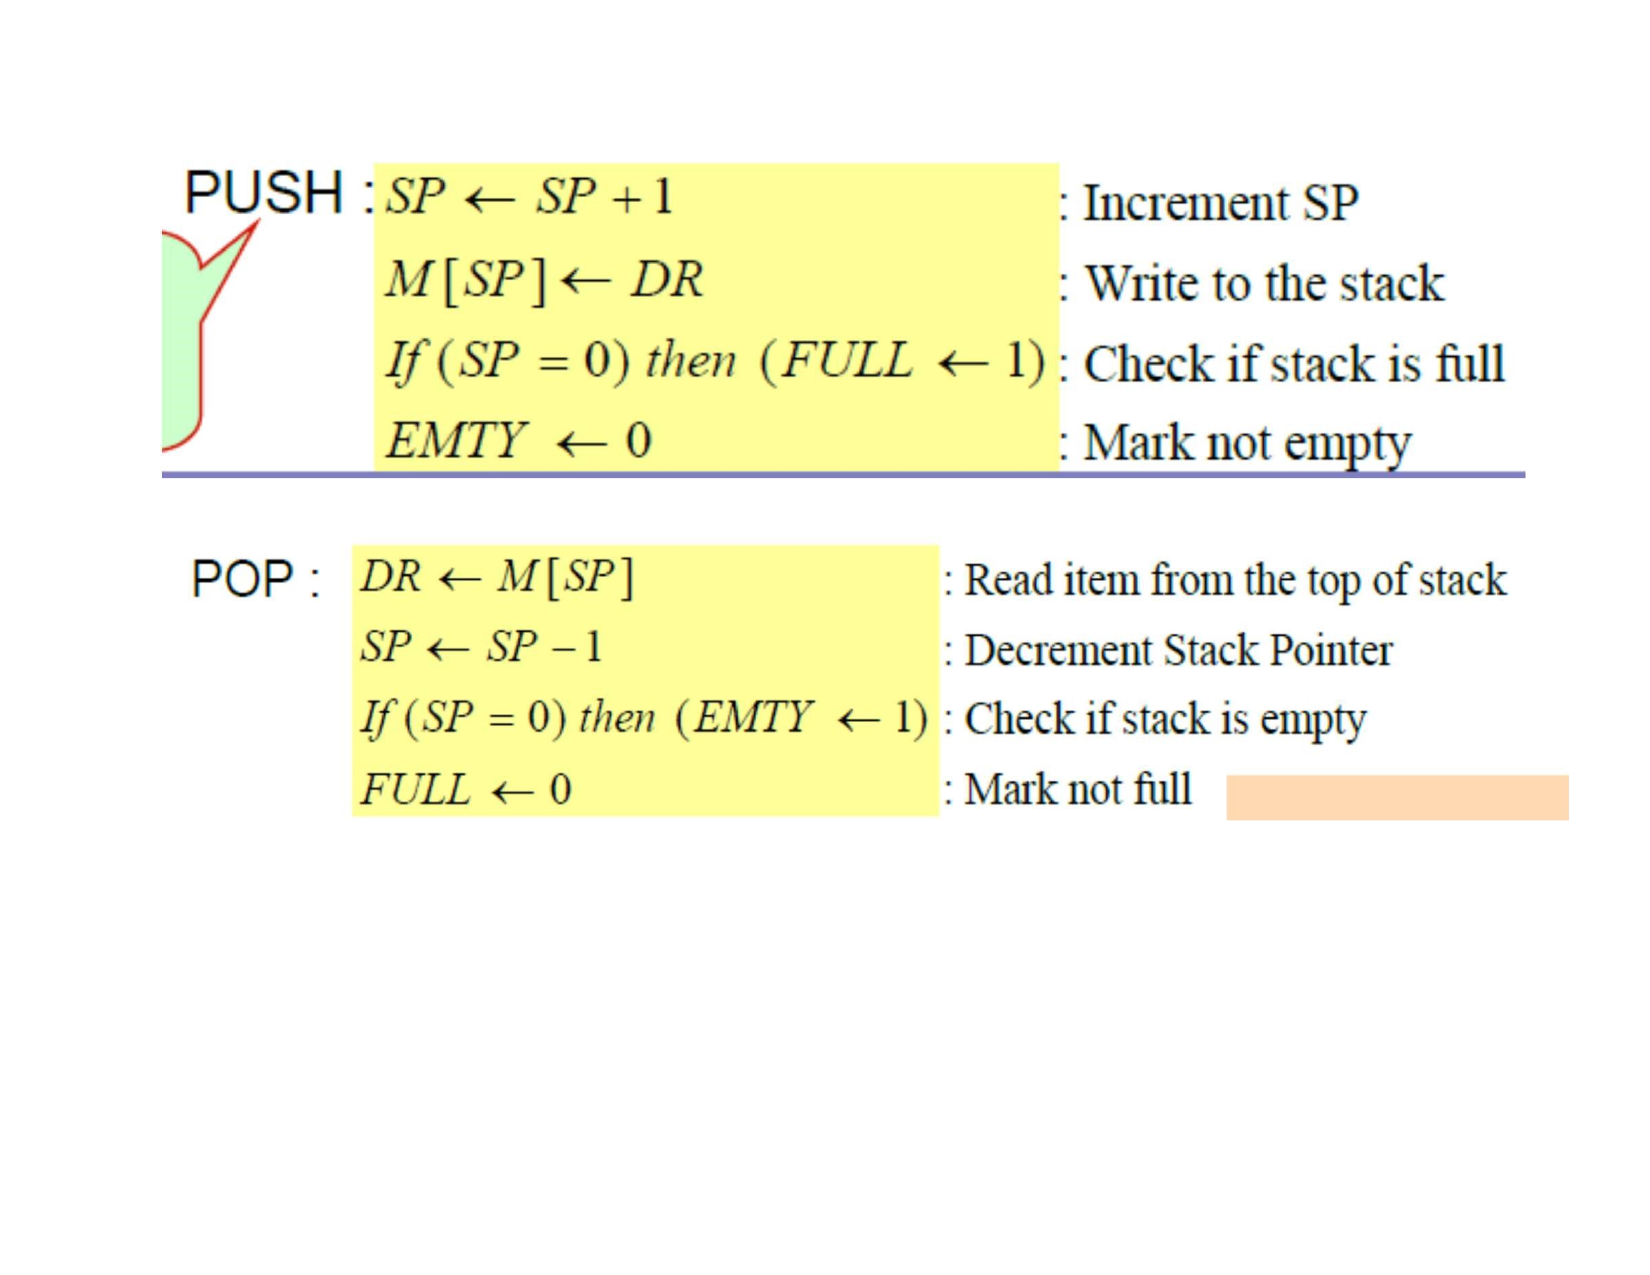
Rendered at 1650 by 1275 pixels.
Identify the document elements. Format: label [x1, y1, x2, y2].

picture [160, 150, 1526, 479]
picture [177, 535, 1569, 821]
